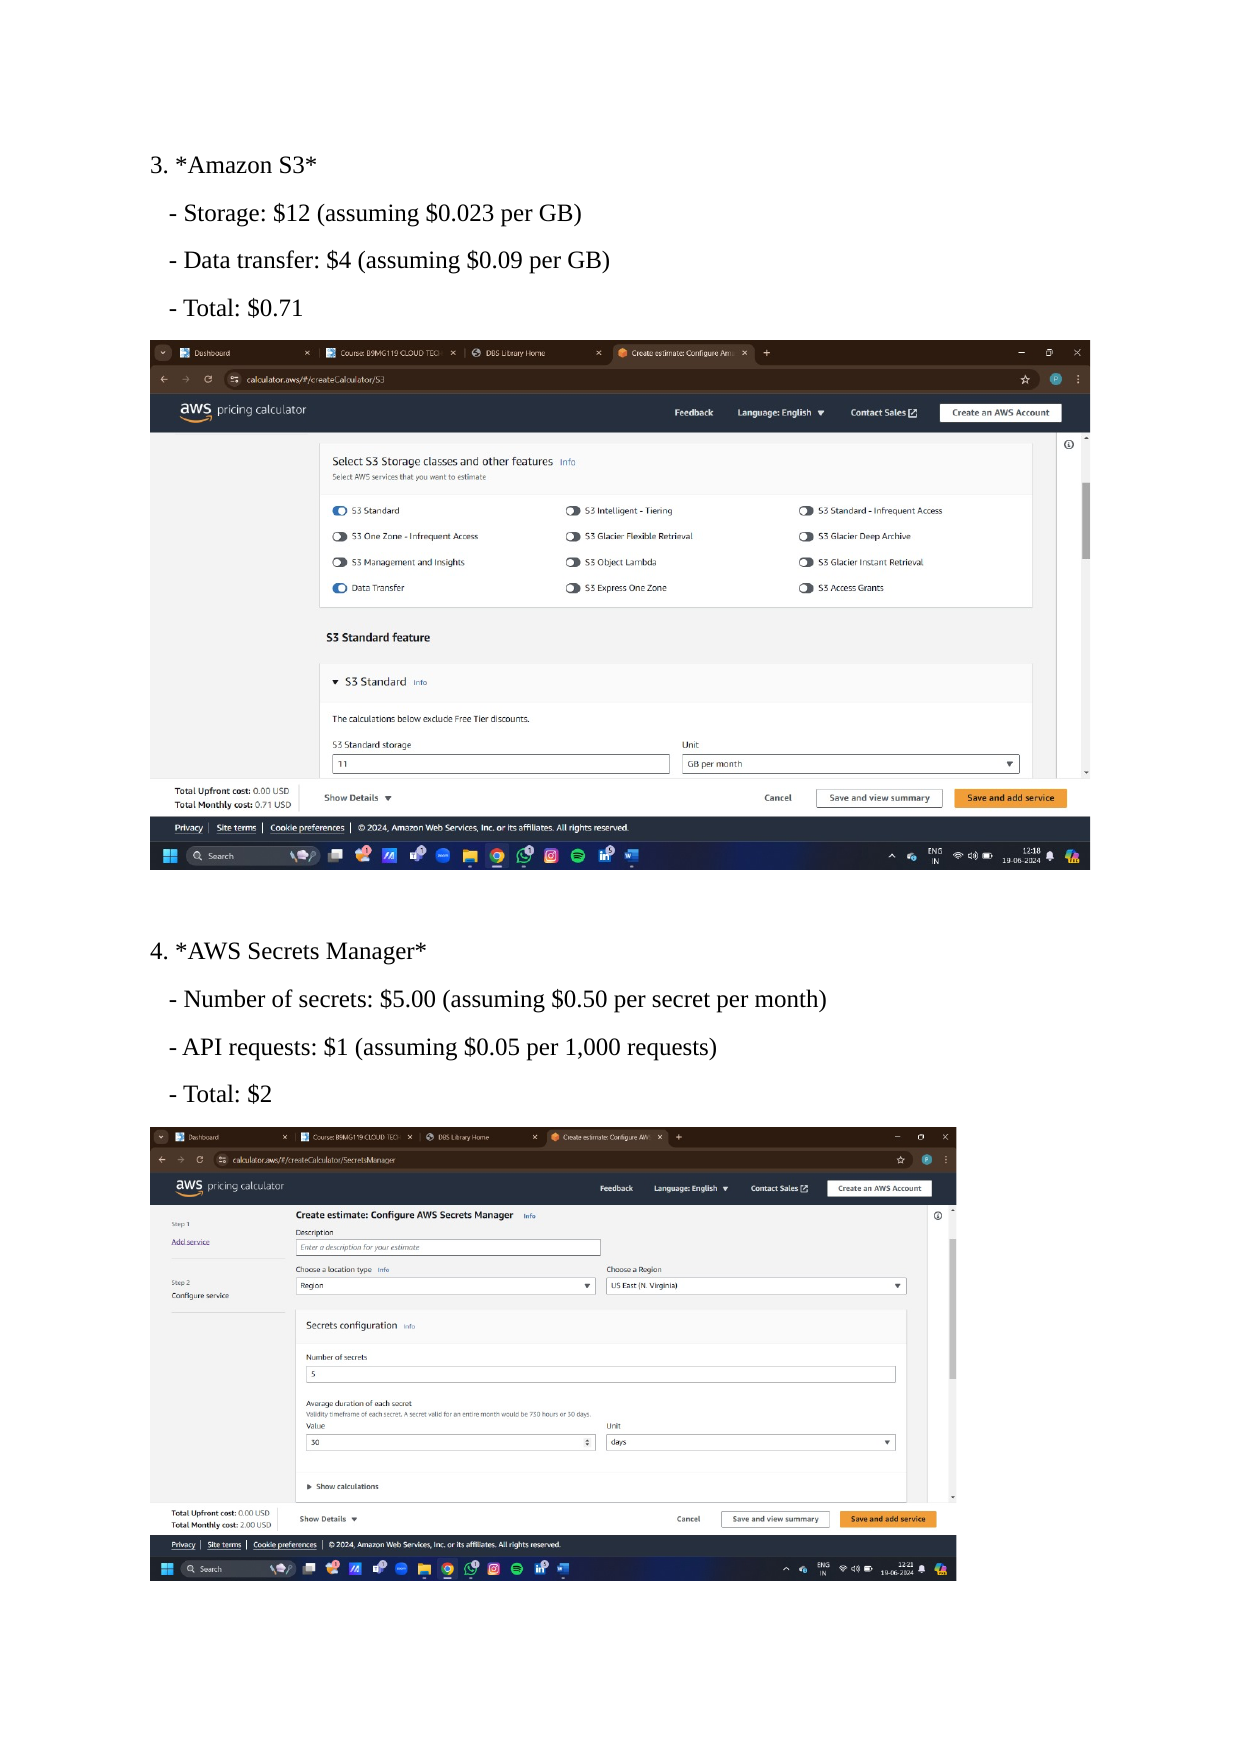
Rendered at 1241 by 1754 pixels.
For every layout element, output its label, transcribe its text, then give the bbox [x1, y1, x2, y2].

text - Data transfer: $4 (assuming $0.09 per GB) [150, 245, 1090, 274]
picture [150, 1127, 957, 1581]
text - Storage: $12 (assuming $0.023 per GB) [150, 198, 1090, 226]
text 4. *AWS Secrets Manager* [150, 936, 1090, 965]
text - API requests: $1 (assuming $0.05 per 1,000 requests) [150, 1032, 1090, 1060]
text - Total: $2 [150, 1079, 1090, 1108]
picture [150, 340, 1091, 870]
text 3. *Amazon S3* [150, 150, 1090, 179]
text - Total: $0.71 [150, 293, 1090, 322]
text - Number of secrets: $5.00 (assuming $0.50 per secret per month) [150, 984, 1090, 1013]
